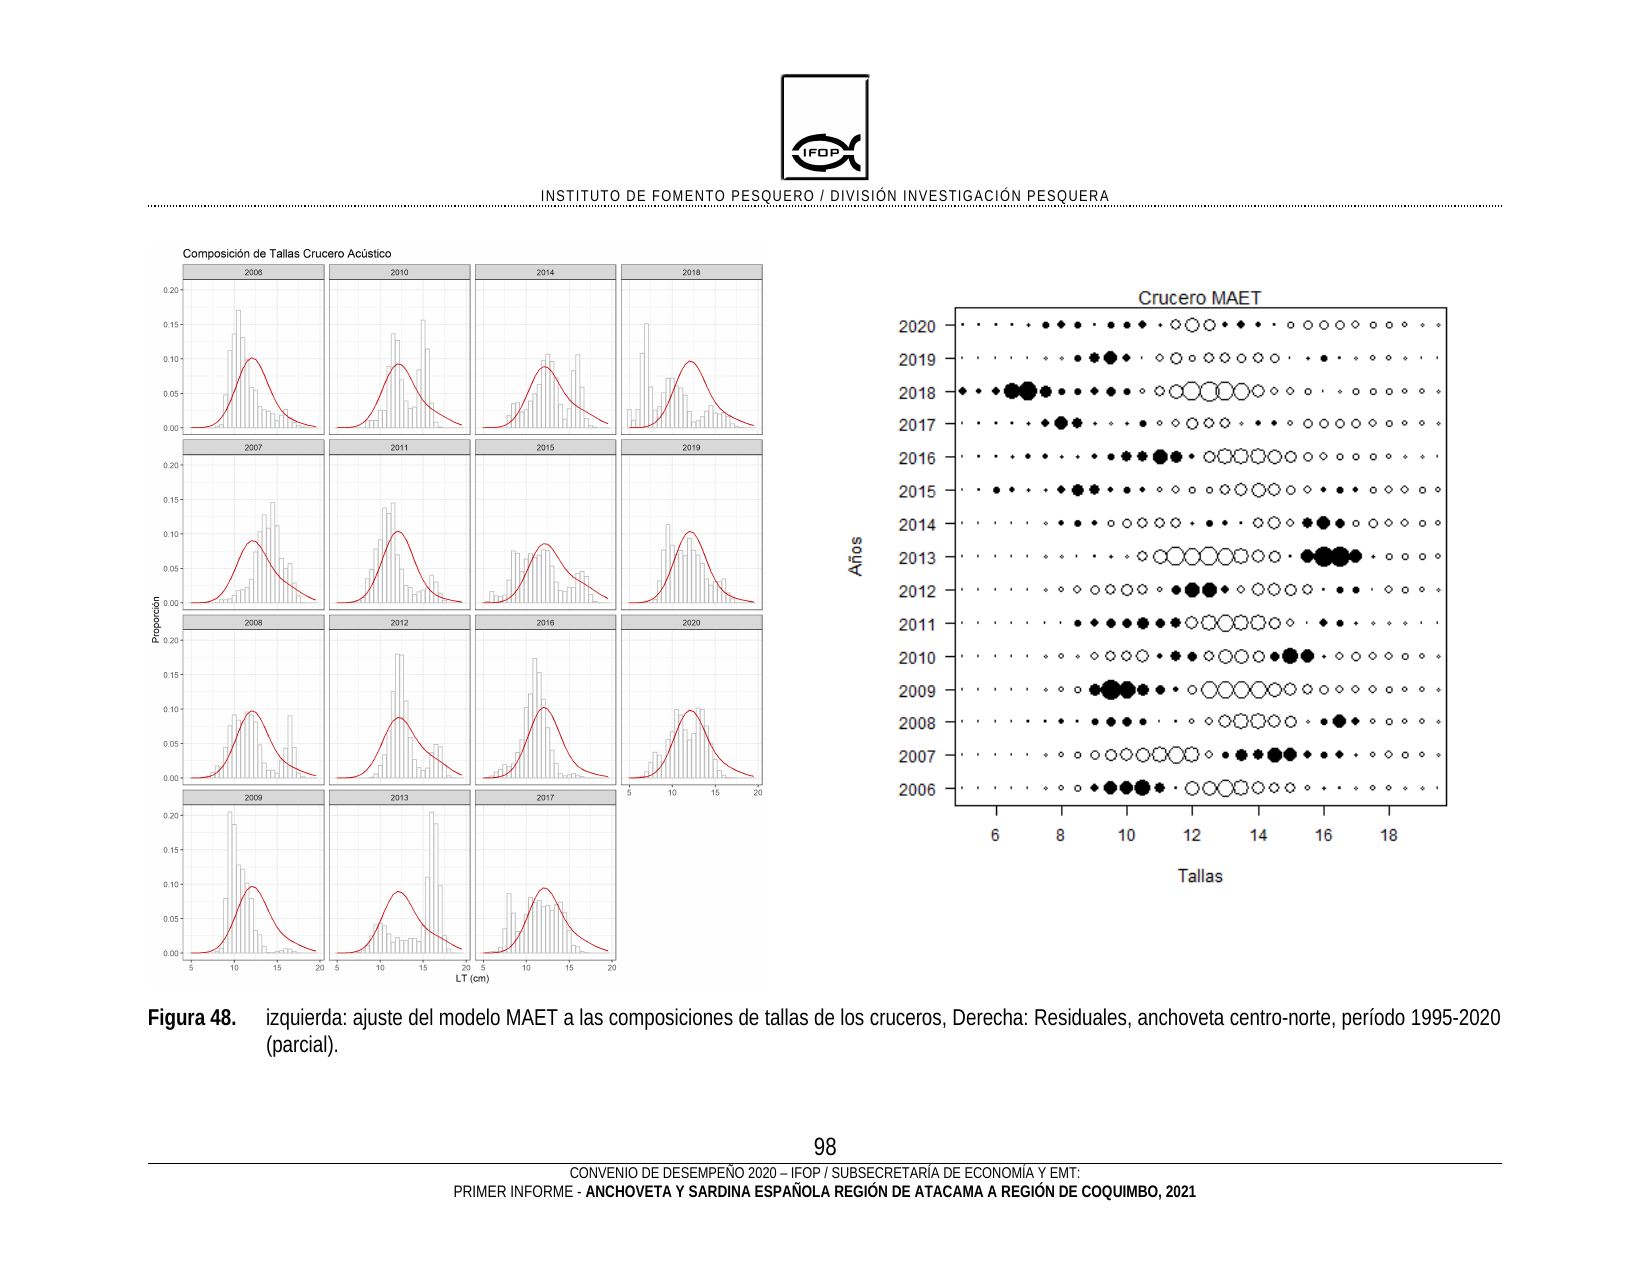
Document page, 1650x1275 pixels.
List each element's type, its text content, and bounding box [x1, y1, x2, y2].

text Figura 48. izquierda: ajuste del modelo MAET a las composiciones de tallas de los cruceros, Derecha: Residuales, anchoveta centro-norte, período 1995-2020 (parcial). [148, 1004, 1502, 1057]
picture [147, 245, 767, 988]
picture [779, 73, 871, 185]
picture [827, 270, 1466, 909]
